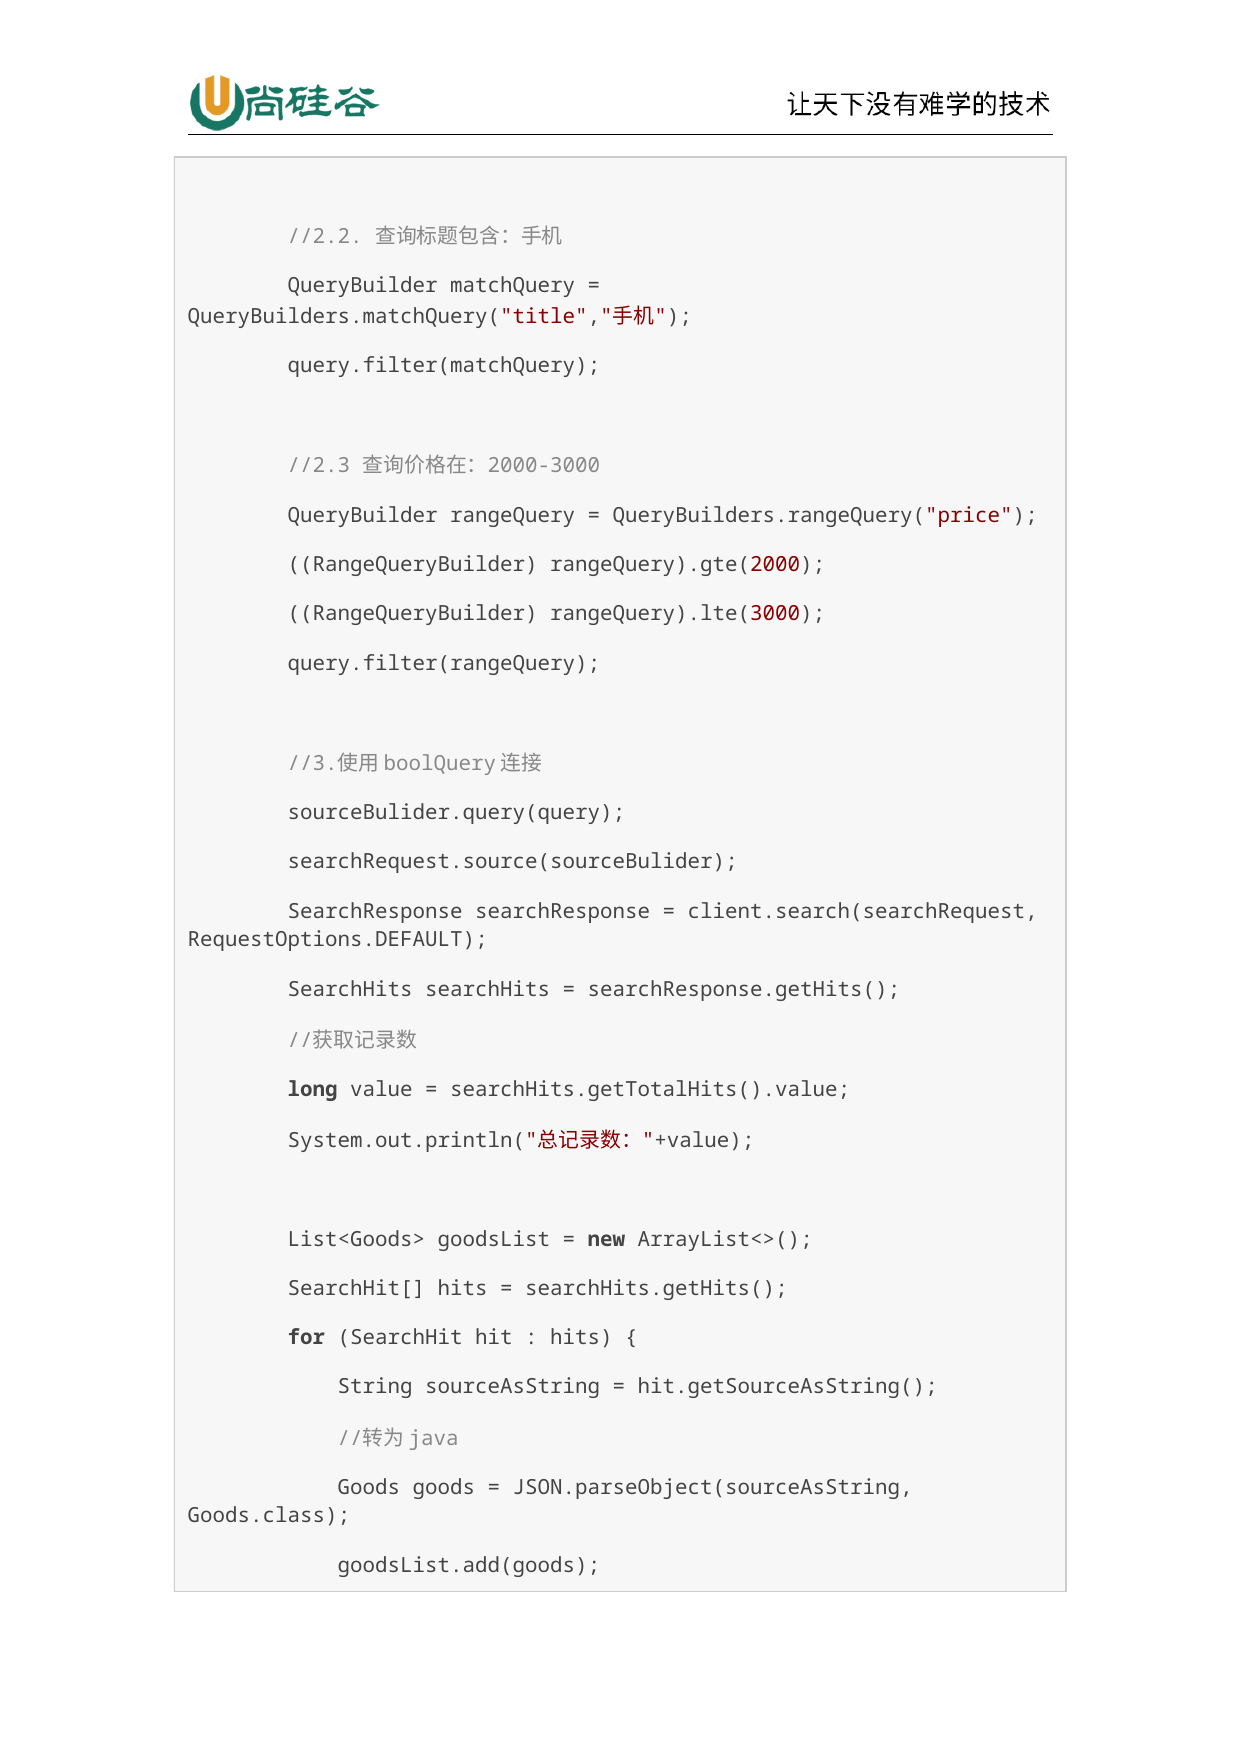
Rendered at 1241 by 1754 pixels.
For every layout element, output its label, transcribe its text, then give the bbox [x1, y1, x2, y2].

text ((RangeQueryBuilder) rangeQuery).gte(2000); [175, 535, 1065, 578]
text goodsList.add(goods); [175, 1536, 1065, 1591]
text for (SearchHit hit : hits) { [175, 1308, 1065, 1351]
text searchRequest.source(sourceBulider); [175, 833, 1065, 875]
text //2.2. 查询标题包含：手机 [175, 205, 1065, 250]
text //2.3 查询价格在：2000-3000 [175, 435, 1065, 479]
text sourceBulider.query(query); [175, 783, 1065, 826]
text //3.使用boolQuery连接 [175, 732, 1065, 777]
text SearchHits searchHits = searchResponse.getHits(); [175, 959, 1065, 1002]
picture [187, 73, 1053, 132]
text QueryBuilder rangeQuery = QueryBuilders.rangeQuery("price"); [175, 486, 1065, 528]
text SearchHit[] hits = searchHits.getHits(); [175, 1259, 1065, 1301]
text Goods goods = JSON.parseObject(sourceAsString, Goods.class); [175, 1458, 1065, 1529]
text List<Goods> goodsList = new ArrayList<>(); [175, 1210, 1065, 1252]
text QueryBuilder matchQuery = QueryBuilders.matchQuery("title","手机"); [175, 257, 1065, 329]
text ((RangeQueryBuilder) rangeQuery).lte(3000); [175, 584, 1065, 627]
text //转为java [175, 1407, 1065, 1451]
text SearchResponse searchResponse = client.search(searchRequest, RequestOptions.DEFAULT); [175, 882, 1065, 953]
text //获取记录数 [175, 1009, 1065, 1053]
text query.filter(rangeQuery); [175, 634, 1065, 676]
text query.filter(matchQuery); [175, 336, 1065, 379]
text String sourceAsString = hit.getSourceAsString(); [175, 1357, 1065, 1400]
text System.out.println("总记录数："+value); [175, 1109, 1065, 1154]
text long value = searchHits.getTotalHits().value; [175, 1060, 1065, 1102]
